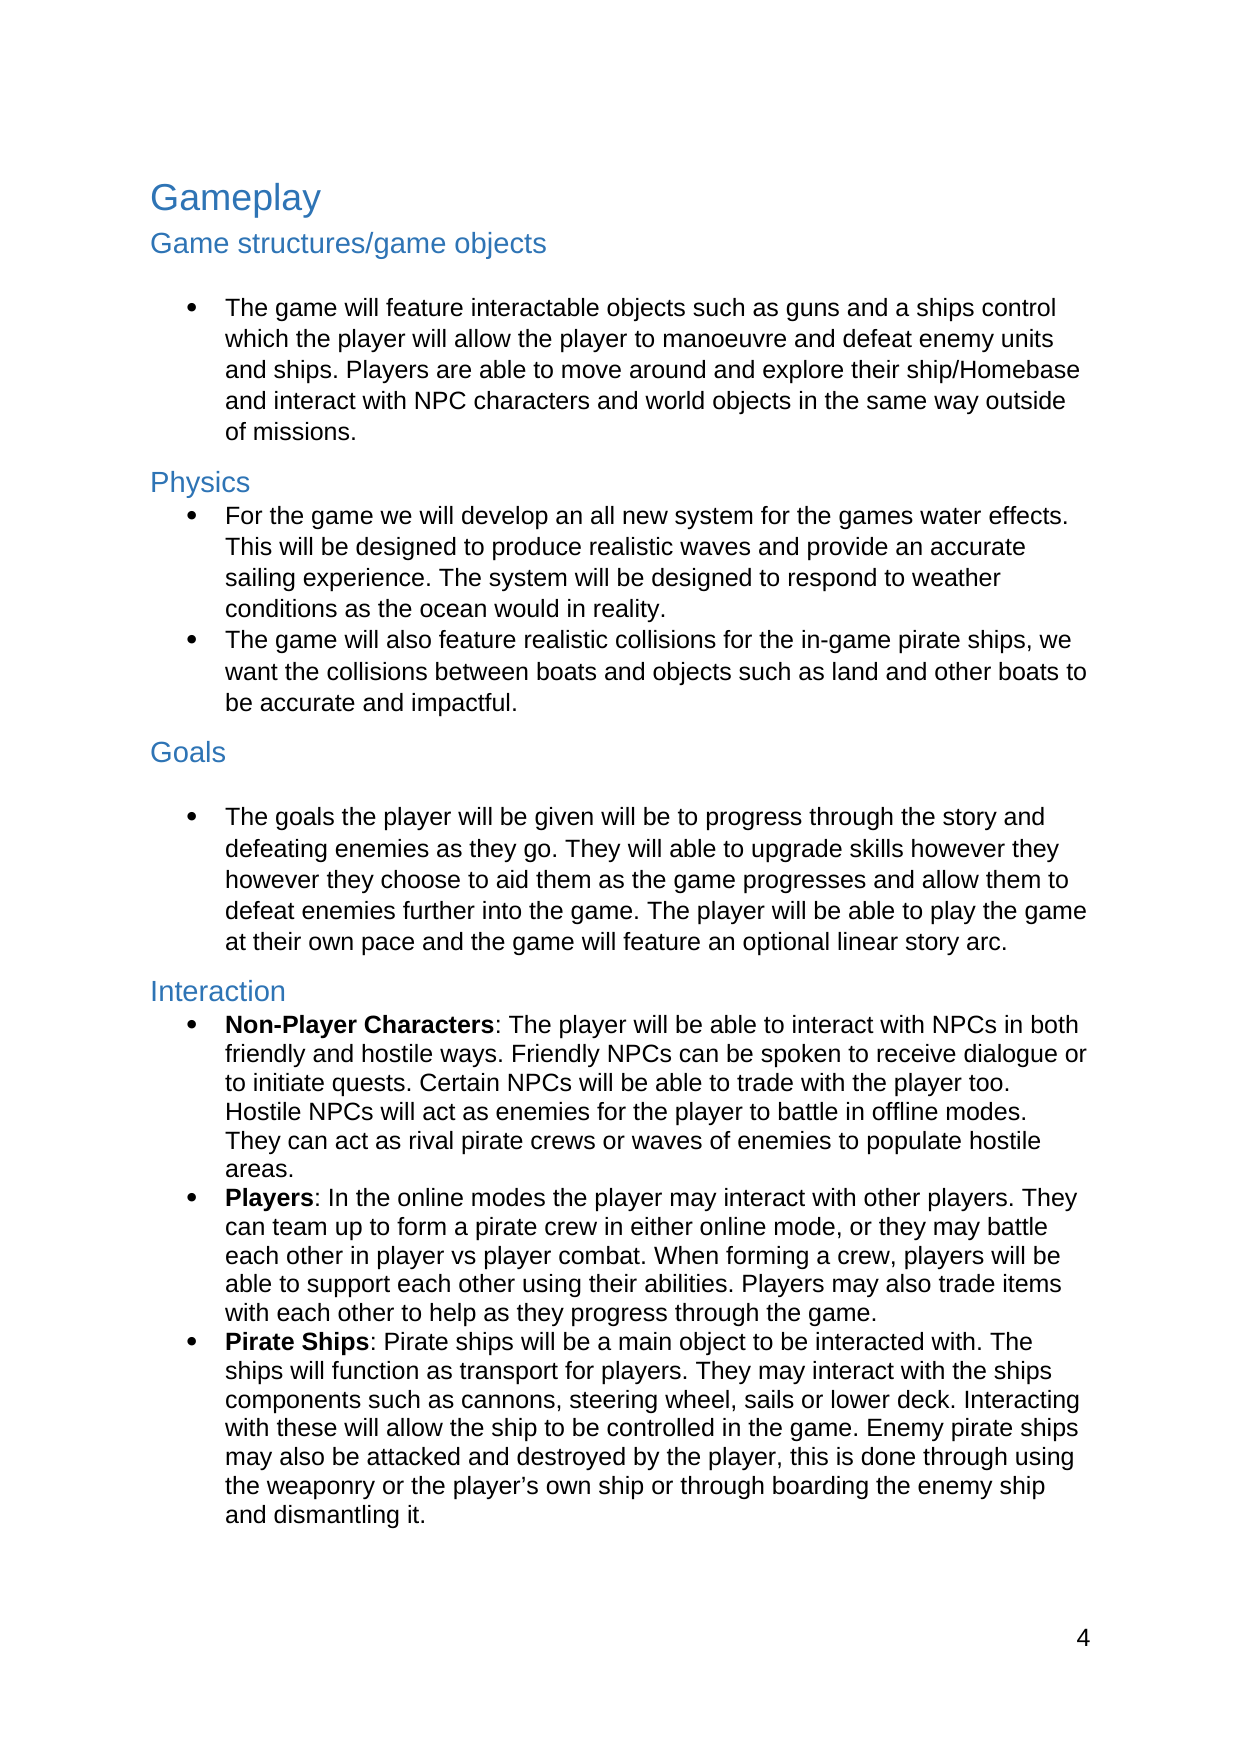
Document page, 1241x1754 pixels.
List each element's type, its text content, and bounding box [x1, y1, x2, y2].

list Pirate Ships: Pirate ships will be a main object to be interacted with. The ships will function as transport for players. They may interact with the ships components such as cannons, steering wheel, sails or lower deck. Interacting with these will allow the ship to be controlled in the game. Enemy pirate ships may also be attacked and destroyed by the player, this is done through using the weaponry or the player’s own ship or through boarding the enemy ship and dismantling it. [187, 1327, 1090, 1528]
list Players: In the online modes the player may interact with other players. They can team up to form a pirate crew in either online mode, or they may battle each other in player vs player combat. When forming a crew, players will be able to support each other using their abilities. Players may also trade items with each other to help as they progress through the game. [187, 1183, 1090, 1327]
subtitle Game structures/game objects [150, 226, 1090, 259]
list Non-Player Characters: The player will be able to interact with NPCs in both friendly and hostile ways. Friendly NPCs can be spoken to receive dialogue or to initiate quests. Certain NPCs will be able to trade with the player too. Hostile NPCs will act as enemies for the player to battle in offline modes. They can act as rival pirate crews or waves of enemies to populate hostile areas. [187, 1011, 1090, 1183]
subtitle Gameplay [150, 175, 1090, 218]
list The game will feature interactable objects such as guns and a ships control which the player will allow the player to manoeuvre and defeat enemy units and ships. Players are able to move around and explore their ship/Homebase and interact with NPC characters and world objects in the same way outside of missions. [187, 293, 1090, 446]
list For the game we will develop an all new system for the games water effects. This will be designed to produce realistic waves and provide an accurate sailing experience. The system will be designed to respond to weather conditions as the ocean would in reality. [187, 501, 1090, 623]
list The game will also feature realistic collisions for the in-game pirate ships, we want the collisions between boats and objects such as land and other boats to be accurate and impactful. [187, 625, 1090, 716]
subtitle Interaction [150, 974, 1090, 1008]
subtitle Goals [150, 735, 1090, 769]
list The goals the player will be given will be to progress through the story and defeating enemies as they go. They will able to upgrade skills however they however they choose to aid them as the game progresses and allow them to defeat enemies further into the game. The player will be able to play the game at their own pace and the game will feature an optional linear story arc. [187, 802, 1090, 955]
subtitle Physics [150, 465, 1090, 498]
